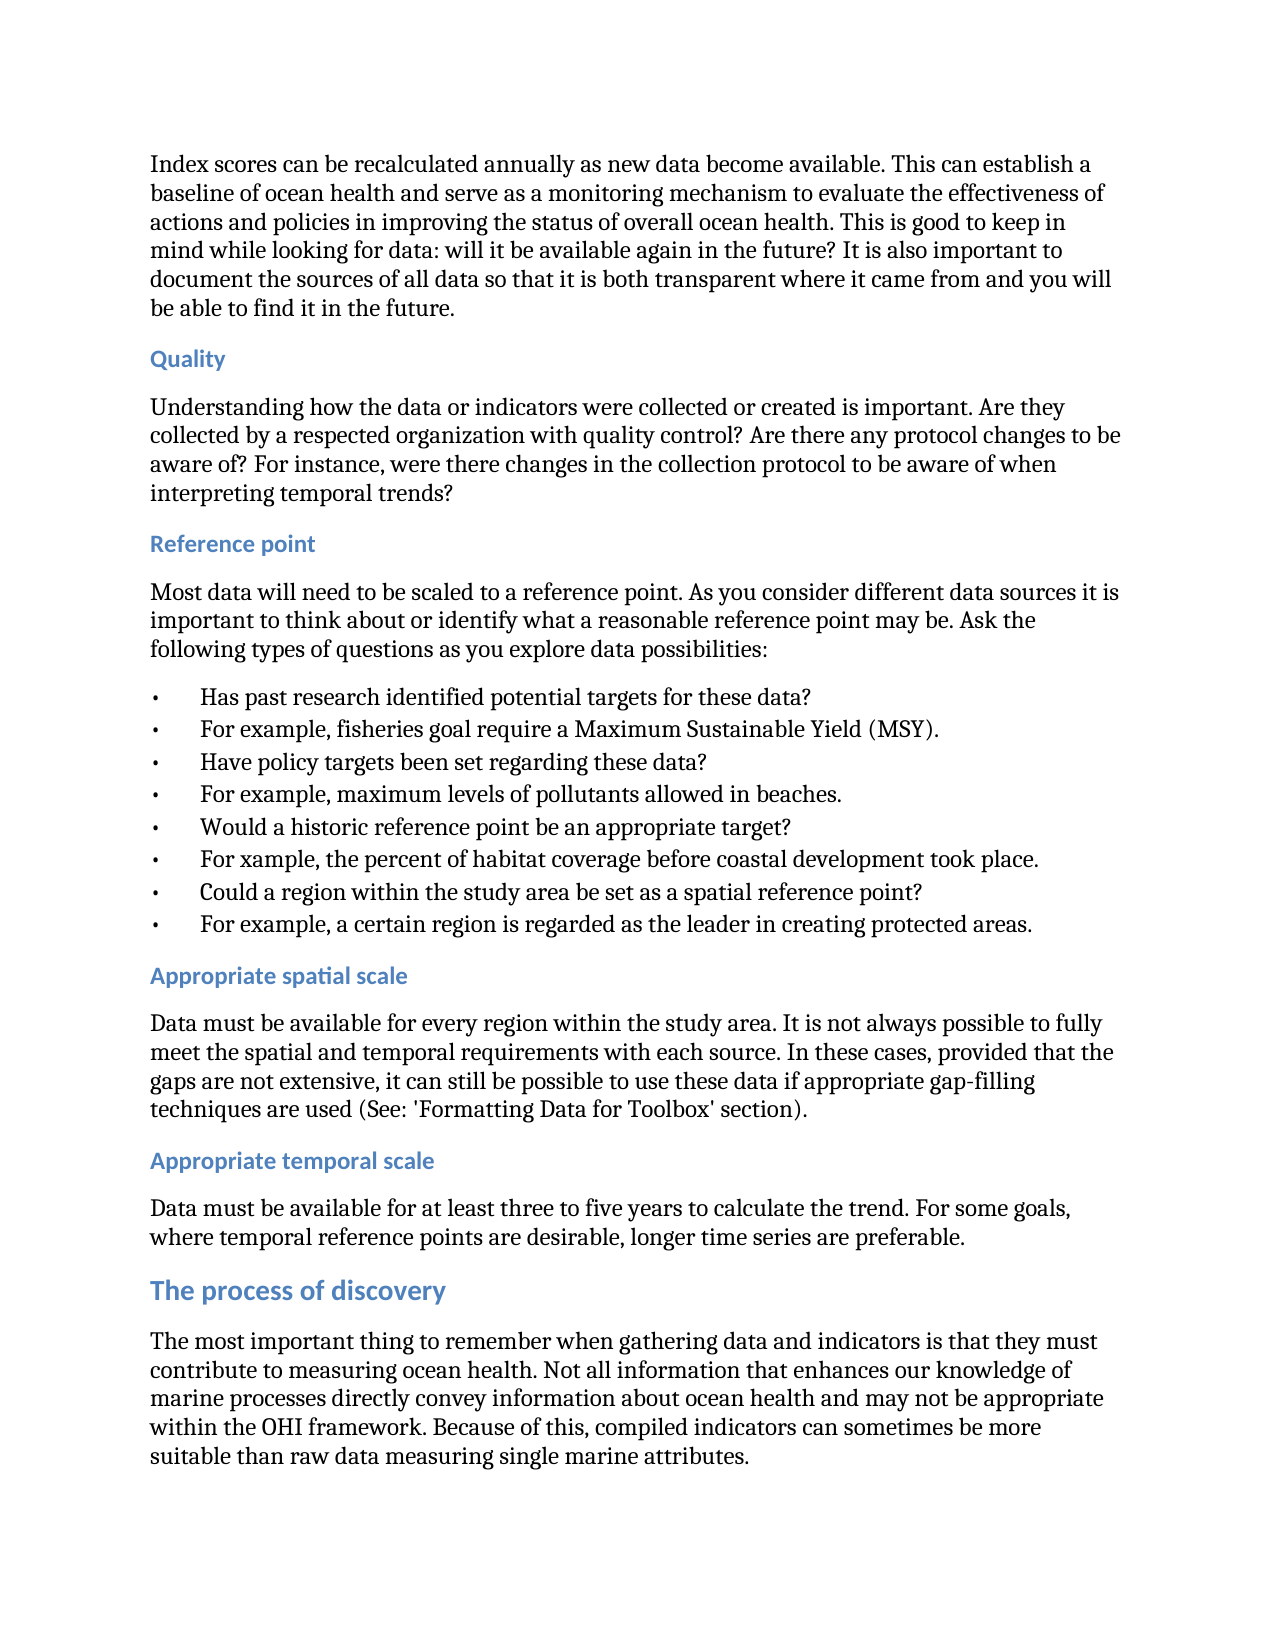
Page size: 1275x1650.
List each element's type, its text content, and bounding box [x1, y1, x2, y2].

list For example, fisheries goal require a Maximum Sustainable Yield (MSY). [150, 715, 1125, 744]
subtitle Quality [150, 343, 1125, 374]
subtitle Appropriate temporal scale [150, 1145, 1125, 1175]
list Have policy targets been set regarding these data? [150, 748, 1125, 776]
list Has past research identified potential targets for these data? [150, 683, 1125, 711]
subtitle The process of discovery [150, 1272, 1125, 1308]
subtitle Appropriate spatial scale [150, 960, 1125, 990]
text Understanding how the data or indicators were collected or created is important. Are they collected by a respected organization with quality control? Are there any protocol changes to be aware of? For instance, were there changes in the collection protocol to be aware of when interpreting temporal trends? [150, 393, 1125, 508]
text Data must be available for every region within the study area. It is not always possible to fully meet the spatial and temporal requirements with each source. In these cases, provided that the gaps are not extensive, it can still be possible to use these data if appropriate gap-filling techniques are used (See: 'Formatting Data for Toolbox' section). [150, 1009, 1125, 1124]
text The most important thing to remember when gathering data and indicators is that they must contribute to measuring ocean health. Not all information that enhances our knowledge of marine processes directly convey information about ocean health and may not be appropriate within the OHI framework. Because of this, compiled indicators can sometimes be more suitable than raw data measuring single marine attributes. [150, 1327, 1125, 1471]
text Most data will need to be scaled to a reference point. As you consider different data sources it is important to think about or identify what a reasonable reference point may be. Ask the following types of questions as you explore data possibilities: [150, 578, 1125, 664]
text Data must be available for at least three to five years to calculate the trend. For some goals, where temporal reference points are desirable, longer time series are preferable. [150, 1194, 1125, 1252]
list Could a region within the study area be set as a spatial reference point? [150, 878, 1125, 906]
text Index scores can be recalculated annually as new data become available. This can establish a baseline of ocean health and serve as a monitoring mechanism to evaluate the effectiveness of actions and policies in improving the status of overall ocean health. This is good to keep in mind while looking for data: will it be available again in the future? It is also important to document the sources of all data so that it is both transparent where it came from and you will be able to find it in the future. [150, 150, 1125, 322]
list For xample, the percent of habitat coverage before coastal development took place. [150, 845, 1125, 874]
list Would a historic reference point be an appropriate target? [150, 813, 1125, 841]
list For example, a certain region is regarded as the leader in creating protected areas. [150, 910, 1125, 939]
list For example, maximum levels of pollutants allowed in beaches. [150, 780, 1125, 809]
subtitle Reference point [150, 528, 1125, 559]
